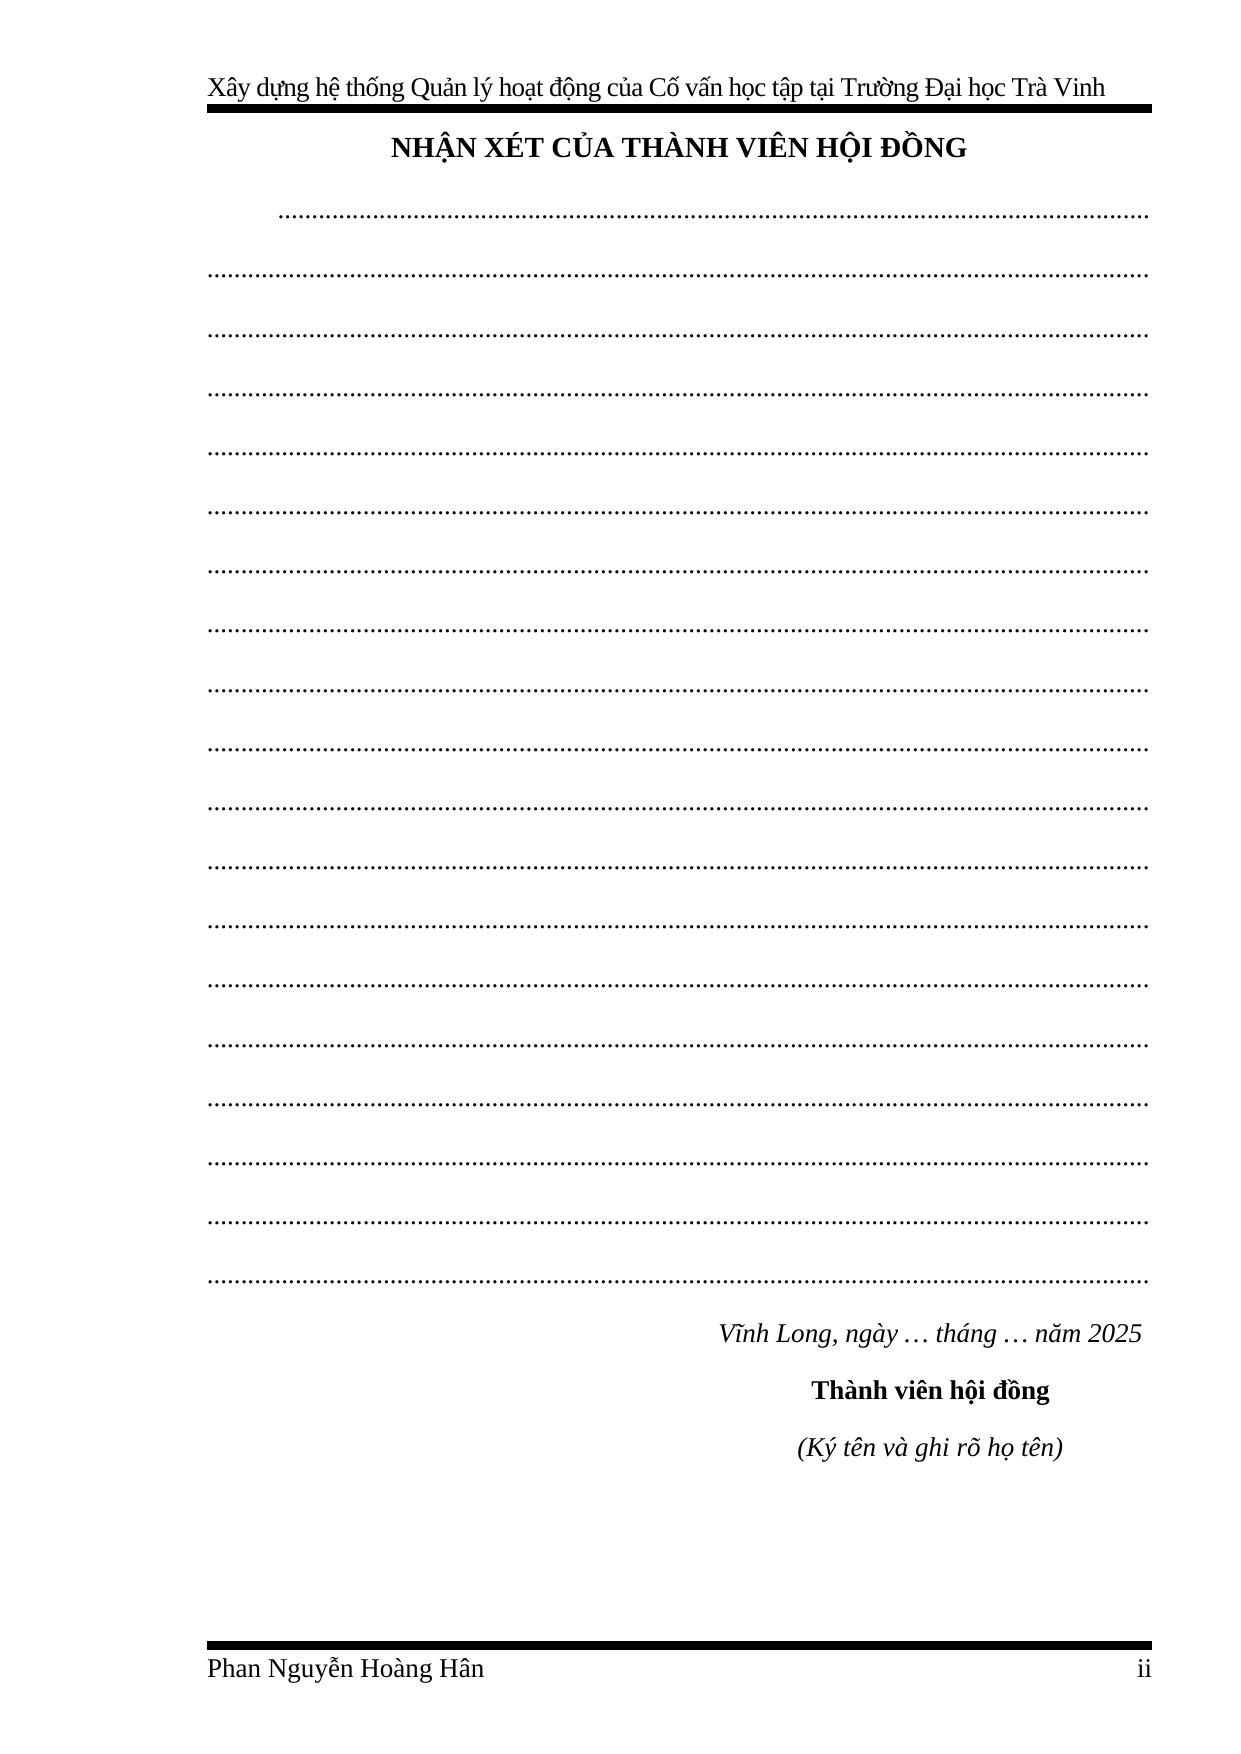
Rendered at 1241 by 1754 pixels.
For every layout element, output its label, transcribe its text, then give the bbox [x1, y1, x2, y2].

text Thành viên hội đồng [709, 1374, 1152, 1405]
text Vĩnh Long, ngày … tháng … năm 2025 [709, 1318, 1152, 1349]
text NHẬN XÉT CỦA THÀNH VIÊN HỘI ĐỒNG [207, 131, 1152, 164]
text (Ký tên và ghi rõ họ tên) [709, 1431, 1152, 1462]
